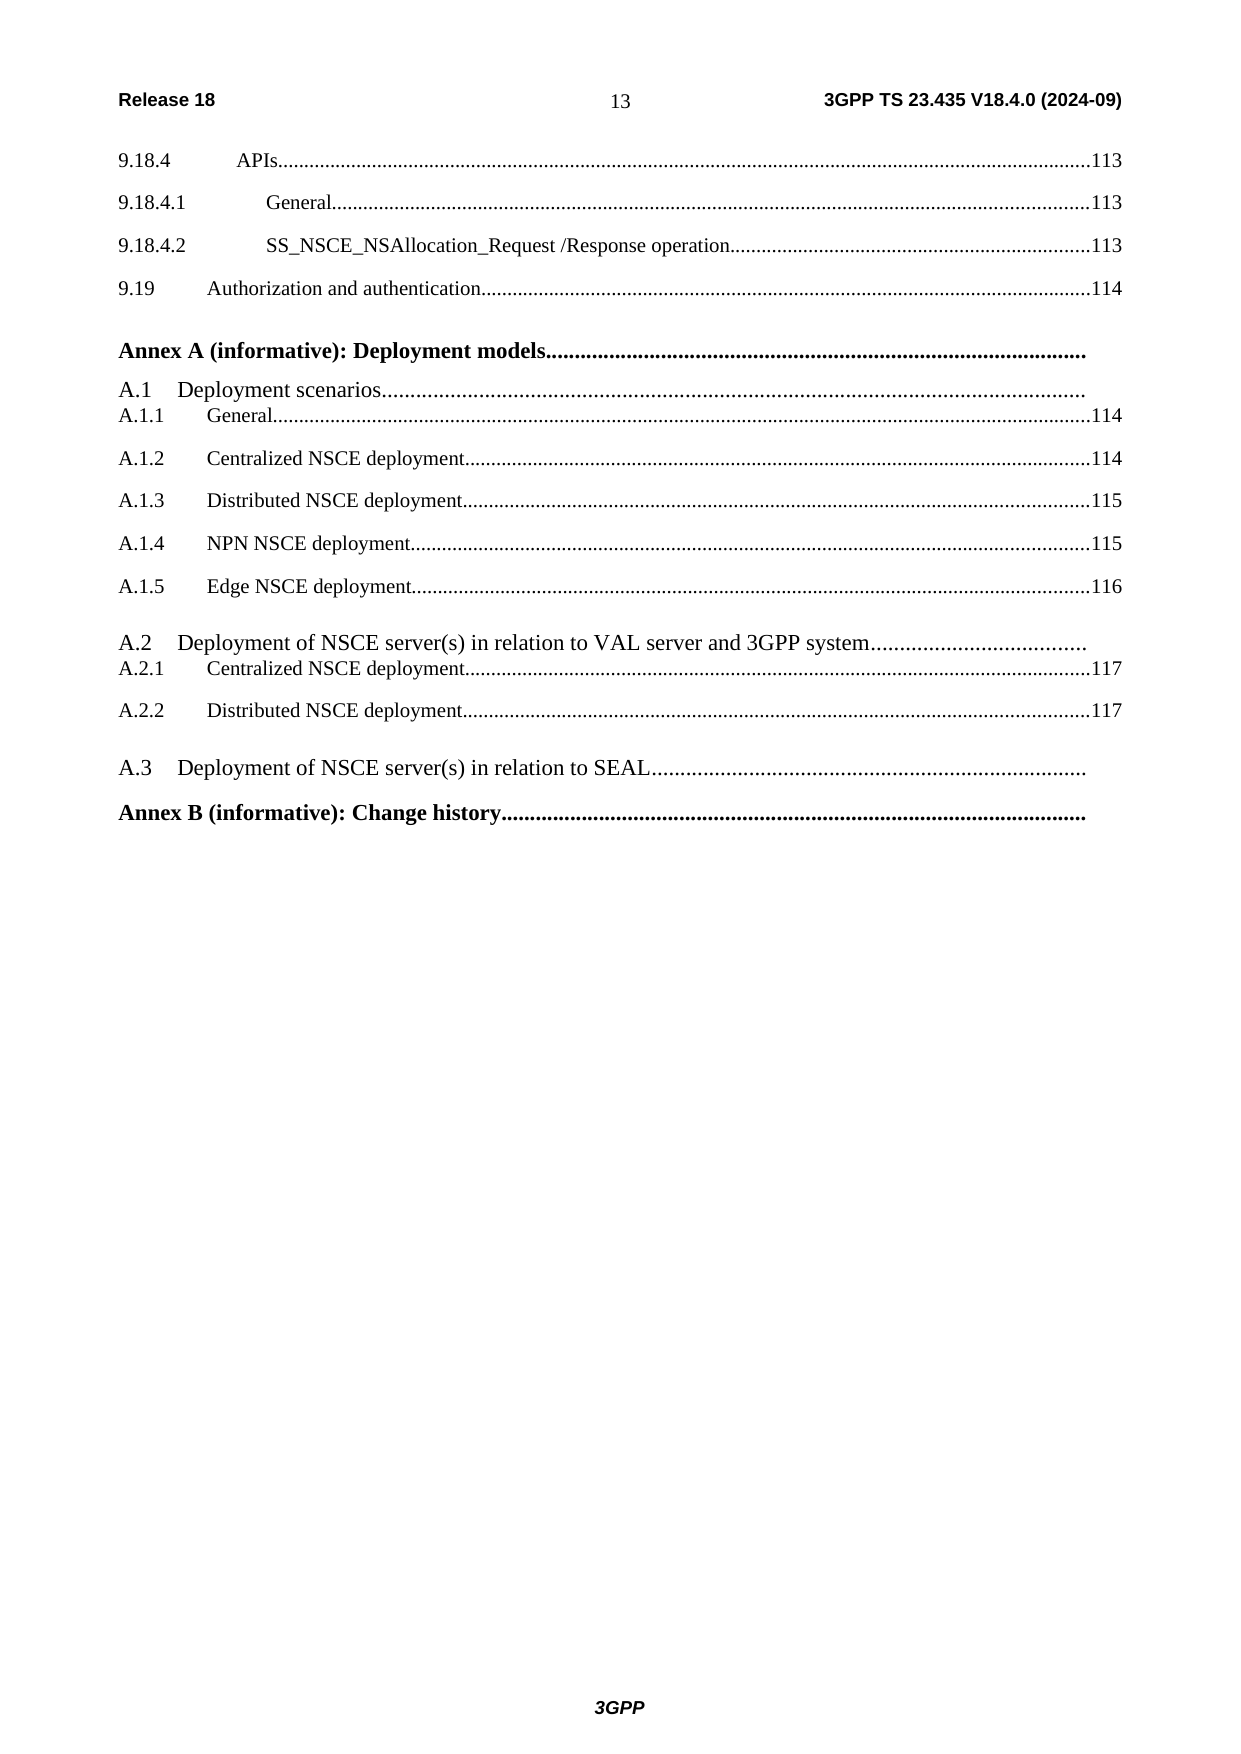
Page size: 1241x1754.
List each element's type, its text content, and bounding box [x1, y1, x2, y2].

text A.3 Deployment of NSCE server(s) in relation to SEAL 117 [118, 754, 1078, 780]
text Annex B (informative): Change history 118 [118, 799, 1078, 825]
text 9.19 Authorization and authentication 114 [118, 276, 1122, 300]
text A.2 Deployment of NSCE server(s) in relation to VAL server and 3GPP system 116 [118, 629, 1078, 656]
text 9.18.4 APIs 113 [118, 147, 1122, 172]
text A.1 Deployment scenarios 114 [118, 376, 1078, 403]
text 9.18.4.2 SS_NSCE_NSAllocation_Request /Response operation 113 [118, 233, 1122, 257]
text A.1.2 Centralized NSCE deployment 114 [118, 446, 1122, 469]
text A.2.2 Distributed NSCE deployment 117 [118, 698, 1122, 722]
text A.2.1 Centralized NSCE deployment 117 [118, 656, 1122, 680]
text 9.18.4.1 General 113 [118, 190, 1122, 214]
text A.1.4 NPN NSCE deployment 115 [118, 531, 1122, 555]
text Annex A (informative): Deployment models 114 [118, 337, 1078, 364]
text A.1.5 Edge NSCE deployment 116 [118, 574, 1122, 598]
text A.1.1 General 114 [118, 403, 1122, 427]
text A.1.3 Distributed NSCE deployment 115 [118, 488, 1122, 512]
